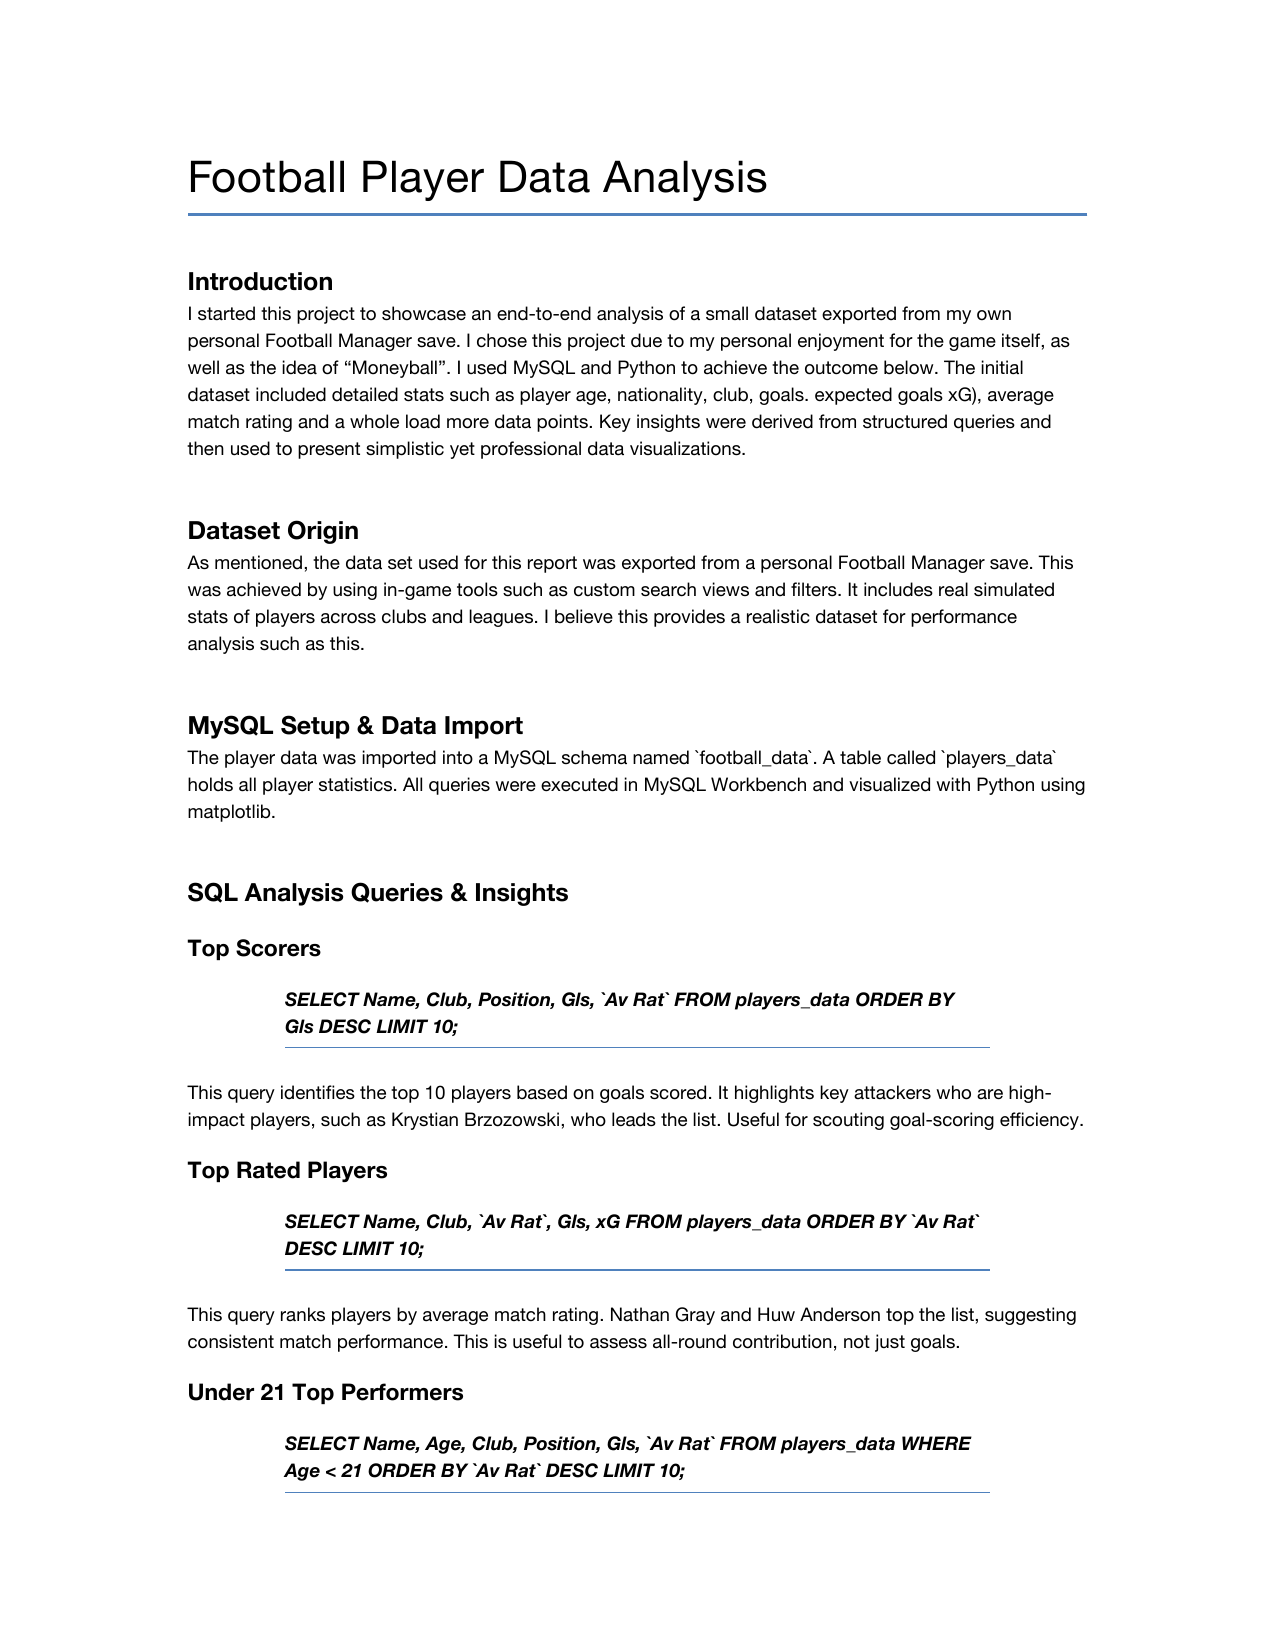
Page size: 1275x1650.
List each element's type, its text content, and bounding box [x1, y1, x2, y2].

subtitle Introduction [187, 266, 1087, 297]
text SELECT Name, Club, `Av Rat`, Gls, xG FROM players_data ORDER BY `Av Rat` DESC LIMIT 10; [285, 1210, 990, 1269]
subtitle Dataset Origin [187, 515, 1087, 546]
subtitle MySQL Setup & Data Import [187, 710, 1087, 741]
text I started this project to showcase an end-to-end analysis of a small dataset exported from my own personal Football Manager save. I chose this project due to my personal enjoyment for the game itself, as well as the idea of “Moneyball”. I used MySQL and Python to achieve the outcome below. The initial dataset included detailed stats such as player age, nationality, club, goals. expected goals xG), average match rating and a whole load more data points. Key insights were derived from structured queries and then used to present simplistic yet professional data visualizations. [187, 302, 1087, 461]
text This query identifies the top 10 players based on goals scored. It highlights key attackers who are high-impact players, such as Krystian Brzozowski, who leads the list. Useful for scouting goal-scoring efficiency. [187, 1081, 1087, 1132]
subtitle SQL Analysis Queries & Insights [187, 877, 1087, 909]
text SELECT Name, Club, Position, Gls, `Av Rat` FROM players_data ORDER BY Gls DESC LIMIT 10; [285, 988, 990, 1047]
text This query ranks players by average match rating. Nathan Gray and Huw Anderson top the list, suggesting consistent match performance. This is useful to assess all-round contribution, not just goals. [187, 1303, 1087, 1354]
text As mentioned, the data set used for this report was exported from a personal Football Manager save. This was achieved by using in-game tools such as custom search views and filters. It includes real simulated stats of players across clubs and leagues. I believe this provides a realistic dataset for performance analysis such as this. [187, 551, 1087, 656]
subtitle Top Scorers [187, 934, 1087, 963]
text The player data was imported into a MySQL schema named `football_data`. A table called `players_data` holds all player statistics. All queries were executed in MySQL Workbench and visualized with Python using matplotlib. [187, 746, 1087, 824]
title Football Player Data Analysis [187, 150, 1087, 216]
subtitle Under 21 Top Performers [187, 1378, 1087, 1407]
subtitle Top Rated Players [187, 1156, 1087, 1185]
text SELECT Name, Age, Club, Position, Gls, `Av Rat` FROM players_data WHERE Age < 21 ORDER BY `Av Rat` DESC LIMIT 10; [285, 1432, 990, 1492]
